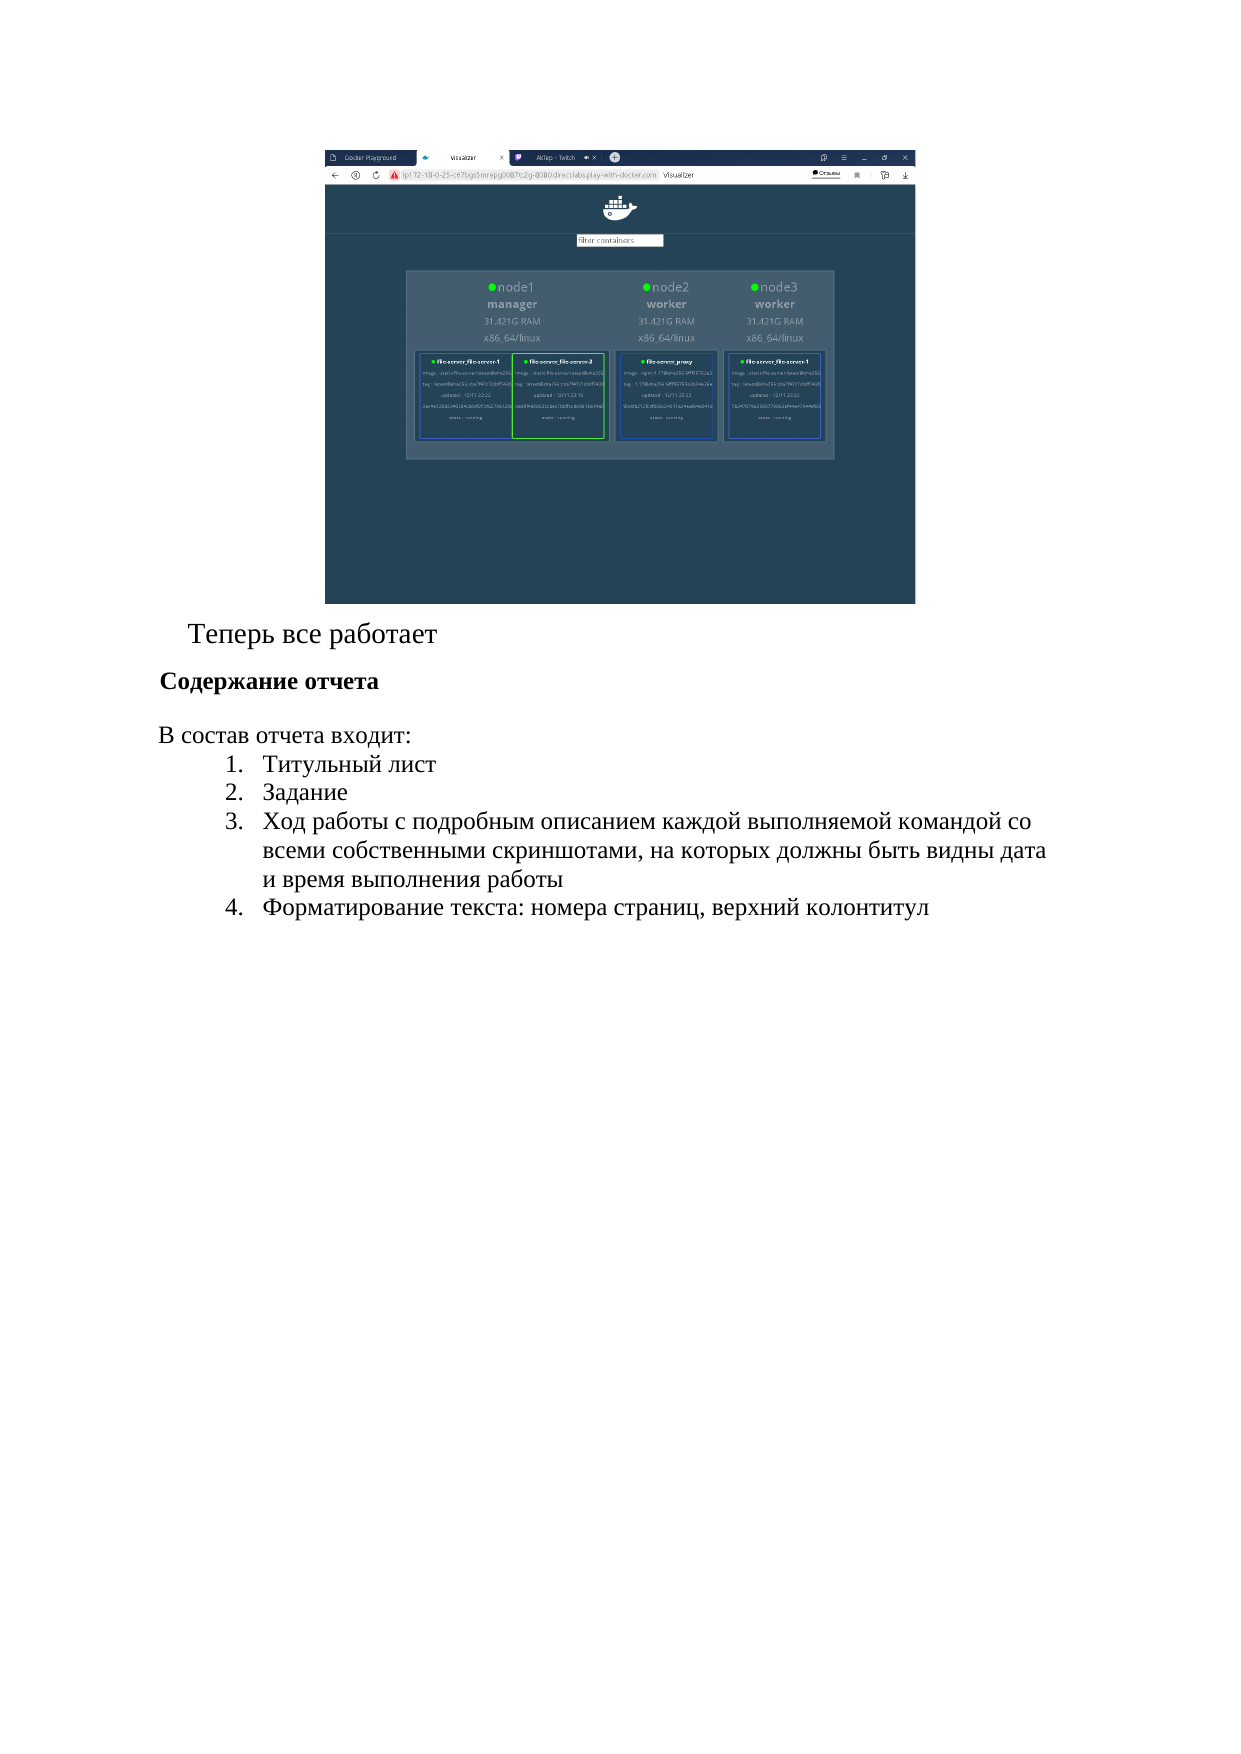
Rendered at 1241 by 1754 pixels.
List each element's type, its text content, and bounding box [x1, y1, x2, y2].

list Форматирование текста: номера страниц, верхний колонтитул [225, 892, 1053, 921]
text В состав отчета входит: [99, 720, 1053, 749]
text Содержание отчета [99, 666, 1053, 695]
list Титульный лист [225, 749, 1053, 777]
text Теперь все работает [187, 616, 1053, 649]
list Ход работы с подробным описанием каждой выполняемой командой со всеми собственными скриншотами, на которых должны быть видны дата и время выполнения работы [225, 806, 1053, 892]
picture [325, 150, 916, 604]
list Задание [225, 777, 1053, 806]
